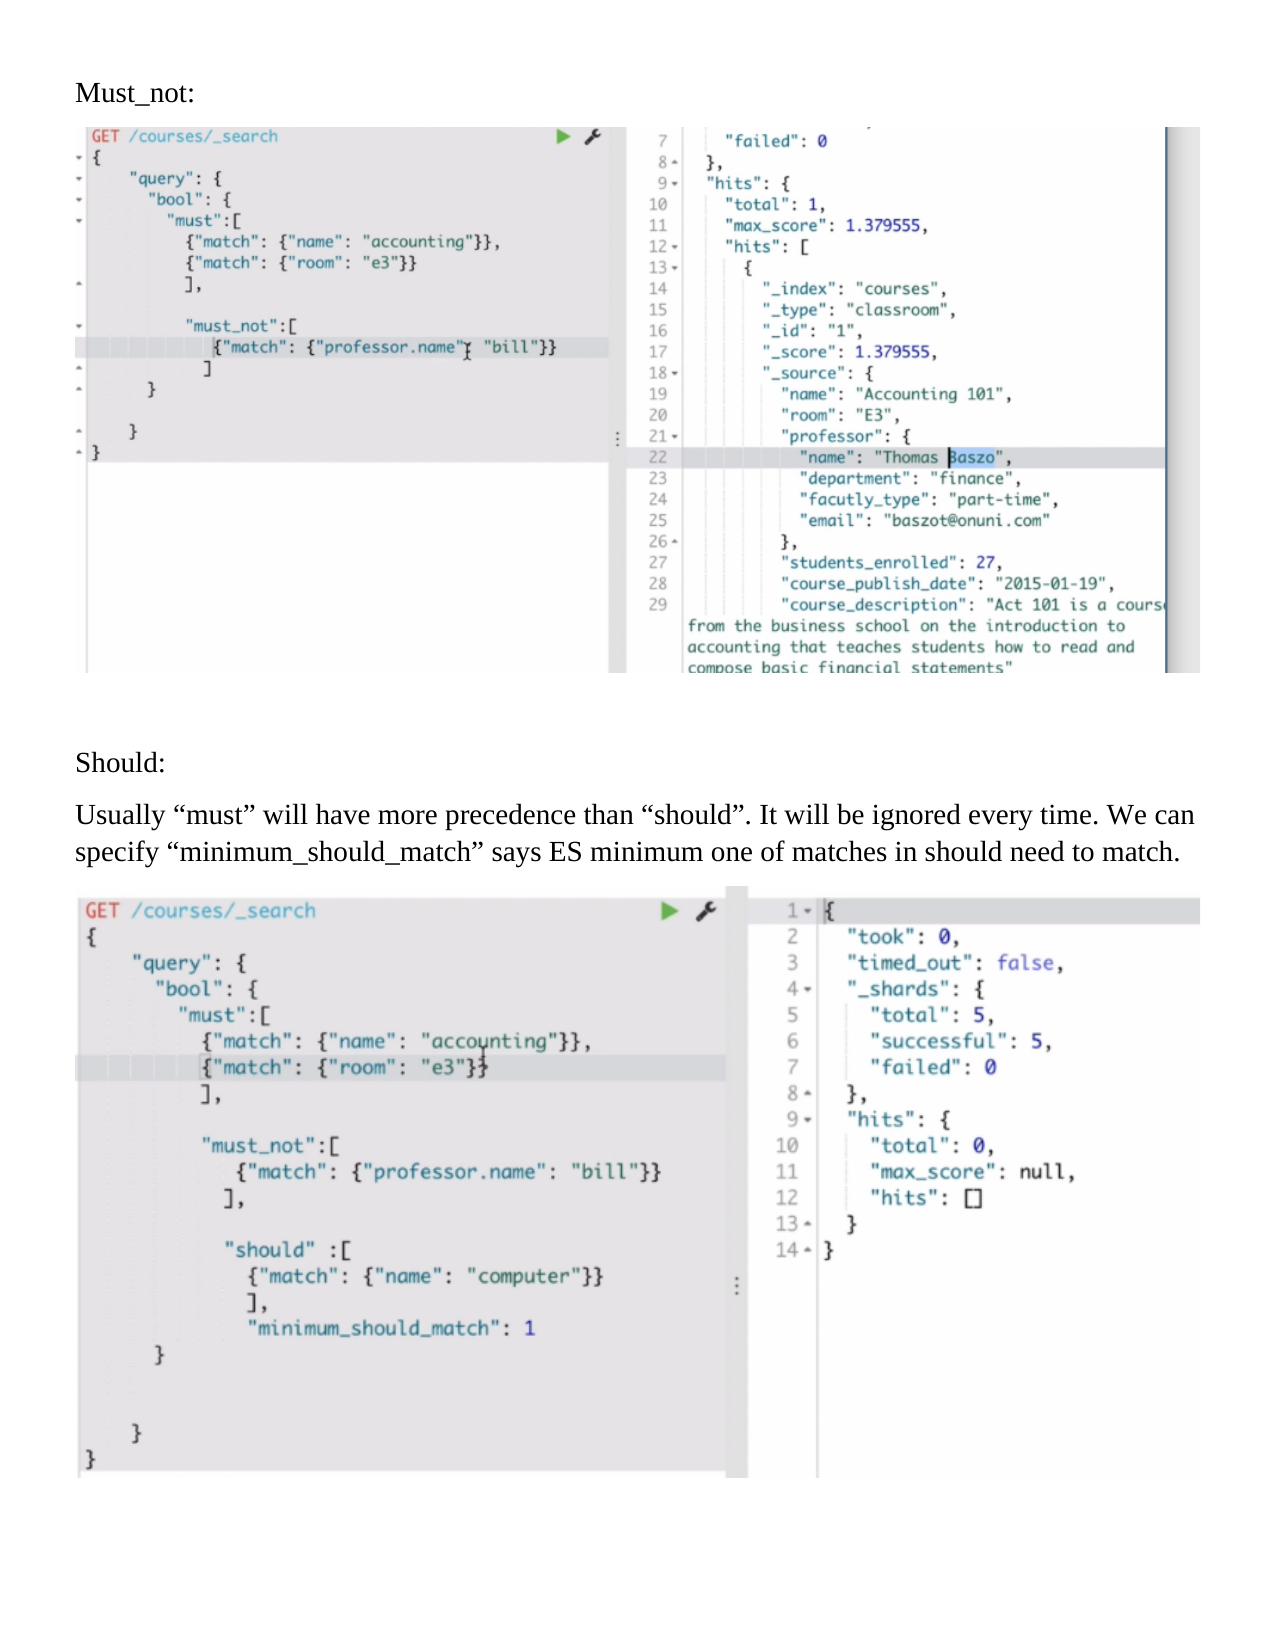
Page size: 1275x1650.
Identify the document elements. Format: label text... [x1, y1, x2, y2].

text Should: [75, 745, 1200, 778]
text Usually “must” will have more precedence than “should”. It will be ignored every time. We can specify “minimum_should_match” says ES minimum one of matches in should need to match. [75, 797, 1200, 867]
picture [75, 127, 1200, 673]
text Must_not: [75, 75, 1200, 108]
picture [75, 886, 1200, 1478]
